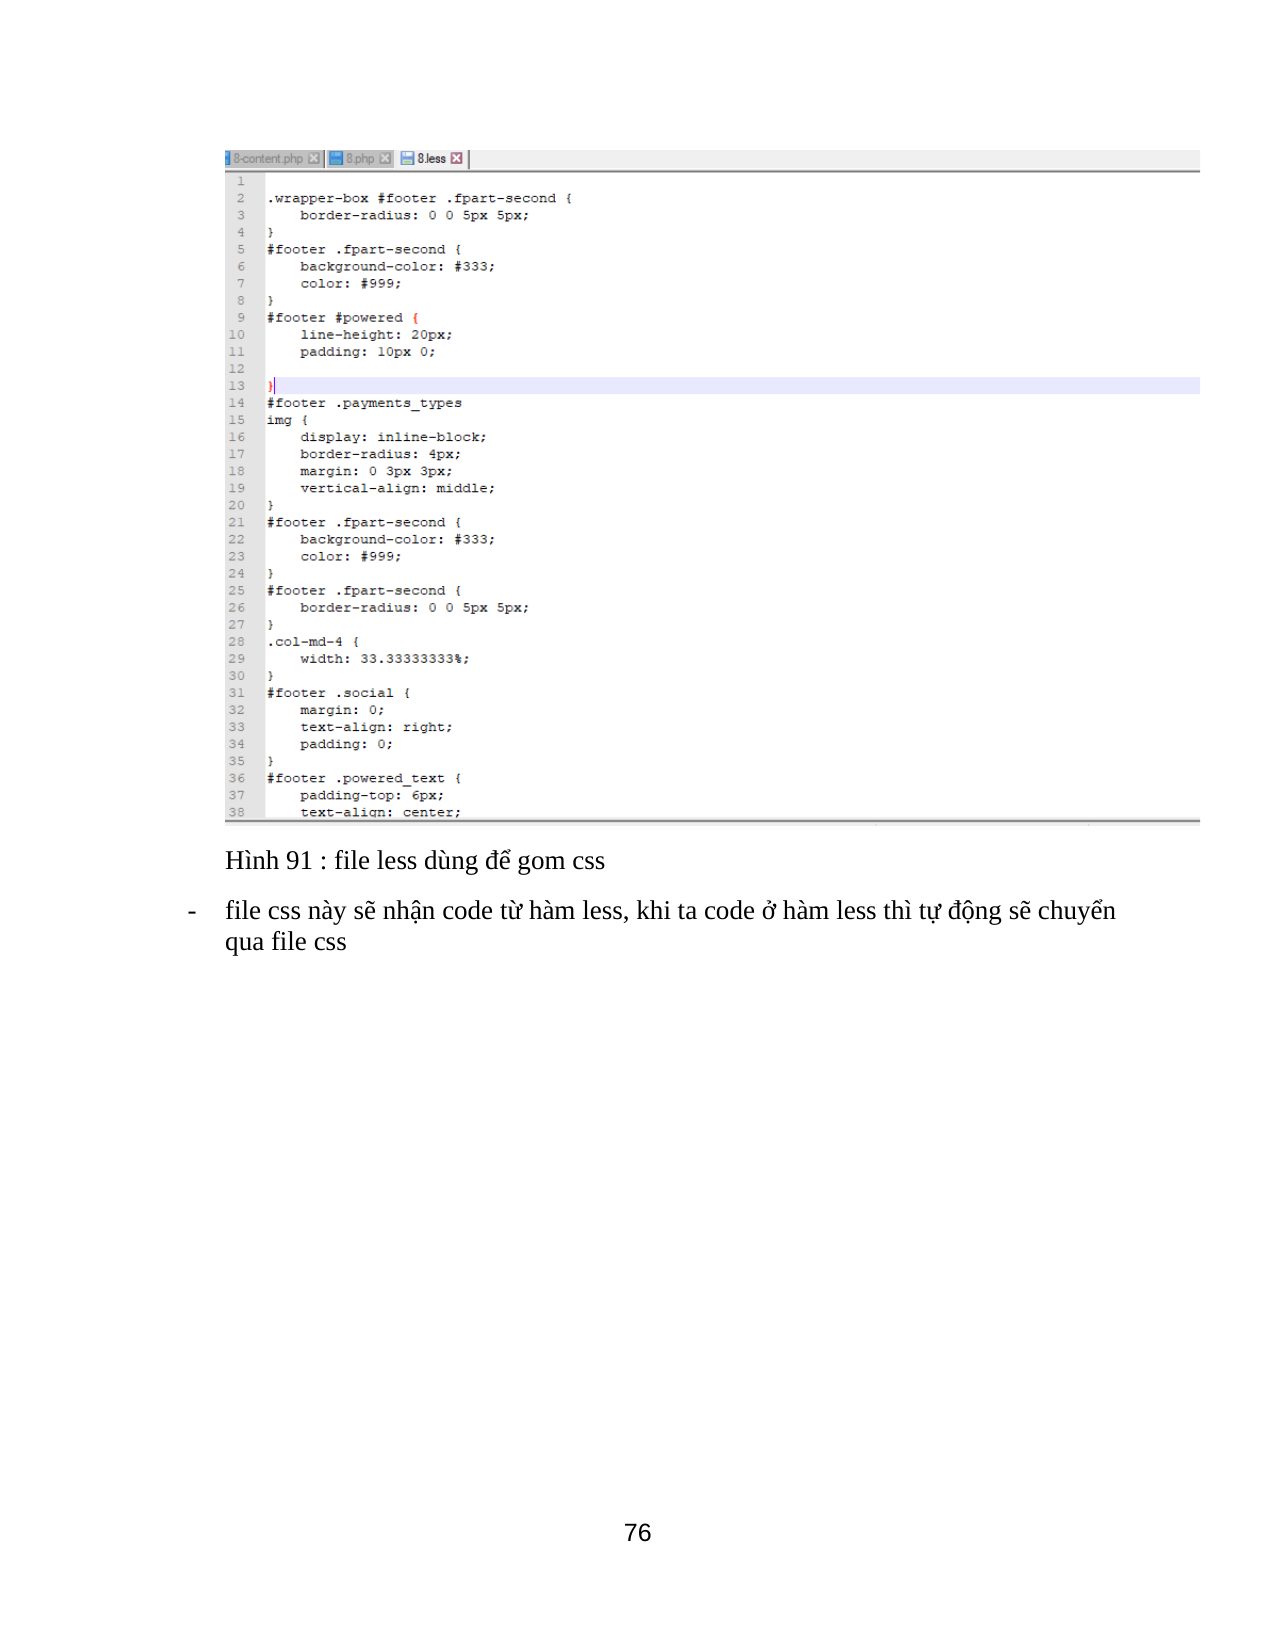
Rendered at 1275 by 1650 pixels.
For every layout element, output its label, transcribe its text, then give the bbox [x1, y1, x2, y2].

list file css này sẽ nhận code từ hàm less, khi ta code ở hàm less thì tự động sẽ chuyển qua file css [187, 894, 1125, 957]
picture [225, 150, 1200, 826]
text Hình 91 : file less dùng để gom css [225, 844, 1125, 875]
